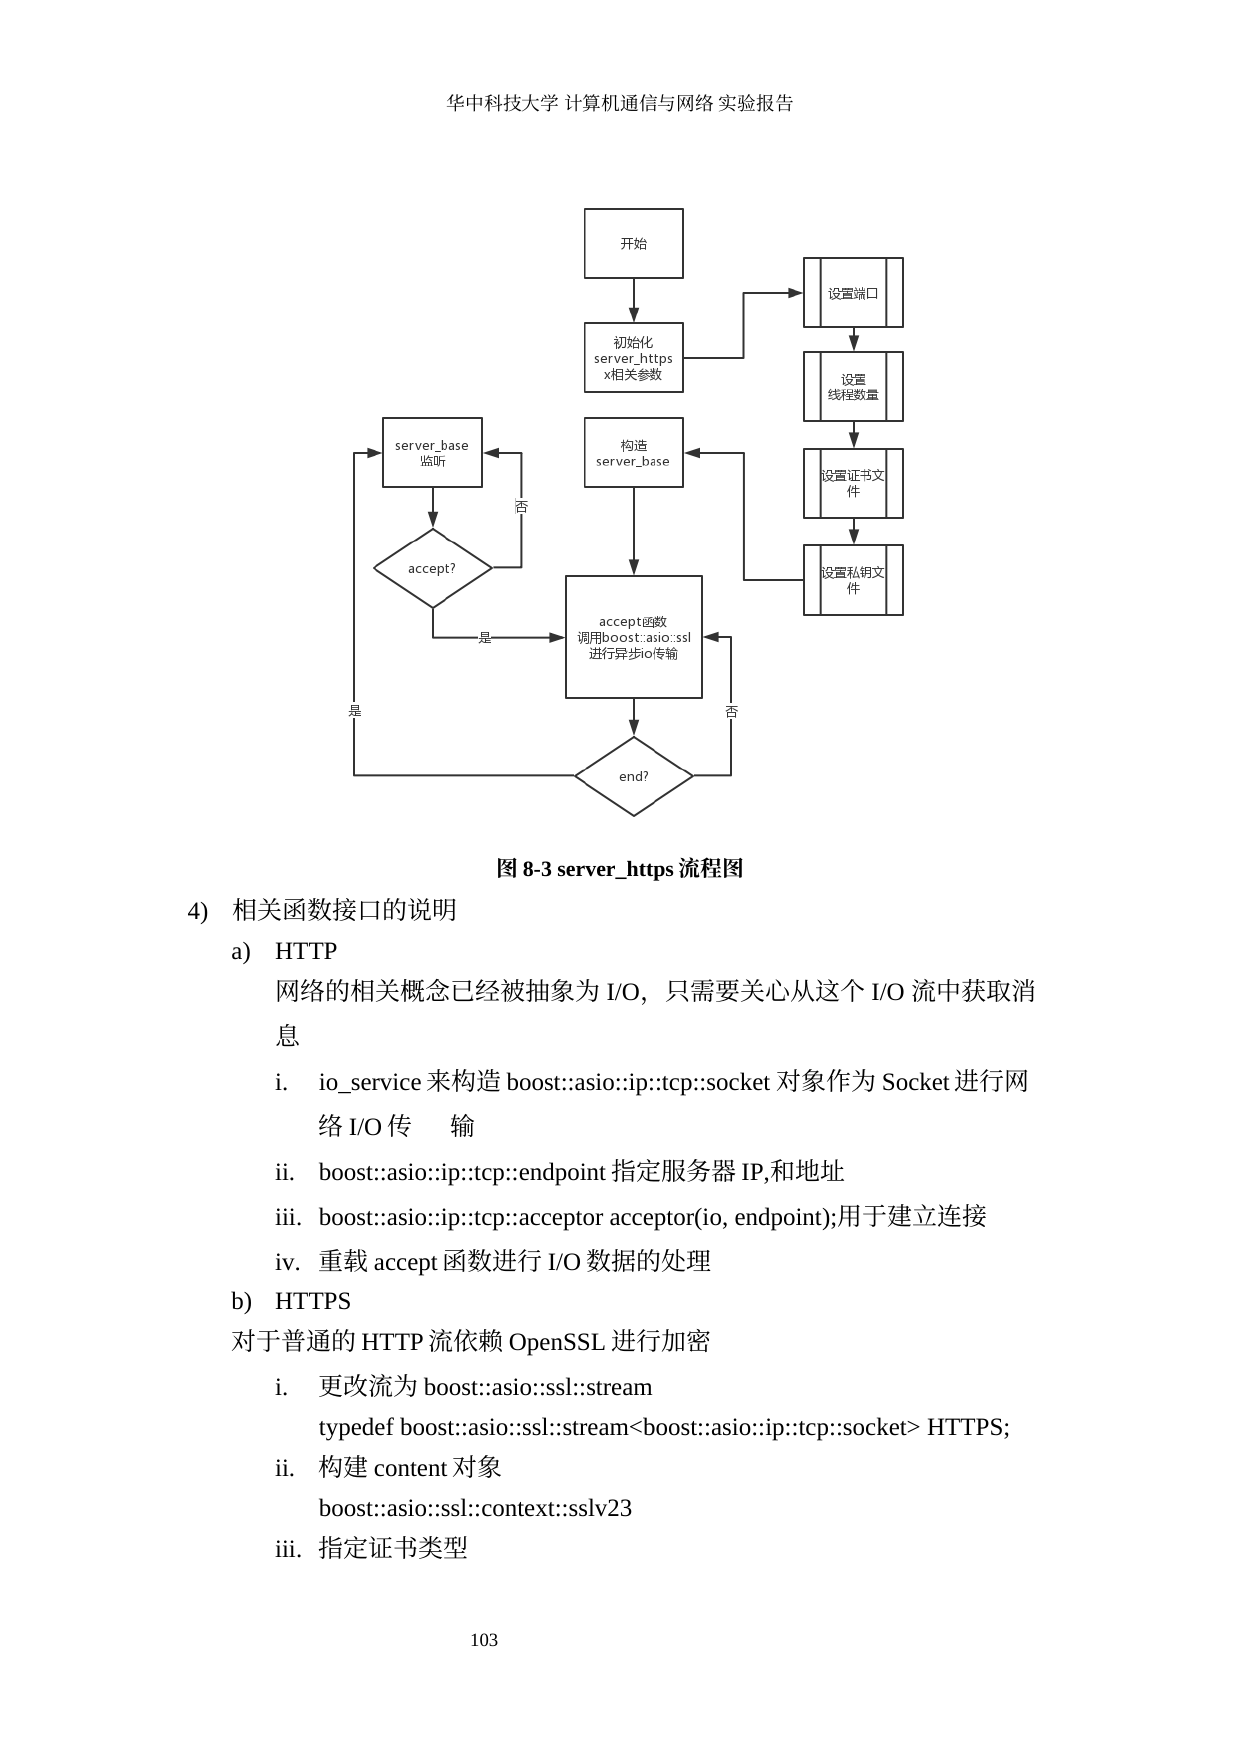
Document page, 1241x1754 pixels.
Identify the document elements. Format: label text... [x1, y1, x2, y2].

list 构建content对象 [275, 1448, 1053, 1484]
text 图8-3 server_https流程图 [187, 852, 1053, 883]
list 重载accept函数进行I/O数据的处理 [275, 1241, 1053, 1277]
list 相关函数接口的说明 [187, 891, 1053, 927]
list boost::asio::ip::tcp::acceptor acceptor(io, endpoint);用于建立连接 [275, 1196, 1053, 1232]
list boost::asio::ssl::context::sslv23 [319, 1493, 1053, 1521]
list 更改流为boost::asio::ssl::stream [275, 1367, 1053, 1403]
list boost::asio::ip::tcp::endpoint指定服务器IP,和地址 [275, 1151, 1053, 1187]
list 指定证书类型 [275, 1528, 1053, 1564]
list HTTPS [231, 1286, 1053, 1315]
text 网络的相关概念已经被抽象为 I/O，只需要关心从这个 I/O 流中获取消 息 [231, 972, 1053, 1053]
list 对于普通的HTTP流依赖OpenSSL进行加密 [231, 1322, 1053, 1358]
list typedef boost::asio::ssl::stream<boost::asio::ip::tcp::socket> HTTPS; [319, 1412, 1053, 1441]
list io_service来构造boost::asio::ip::tcp::socket 对象作为Socket进行网络I/O传 输 [275, 1062, 1053, 1142]
list HTTP [231, 936, 1053, 964]
picture [306, 162, 934, 846]
